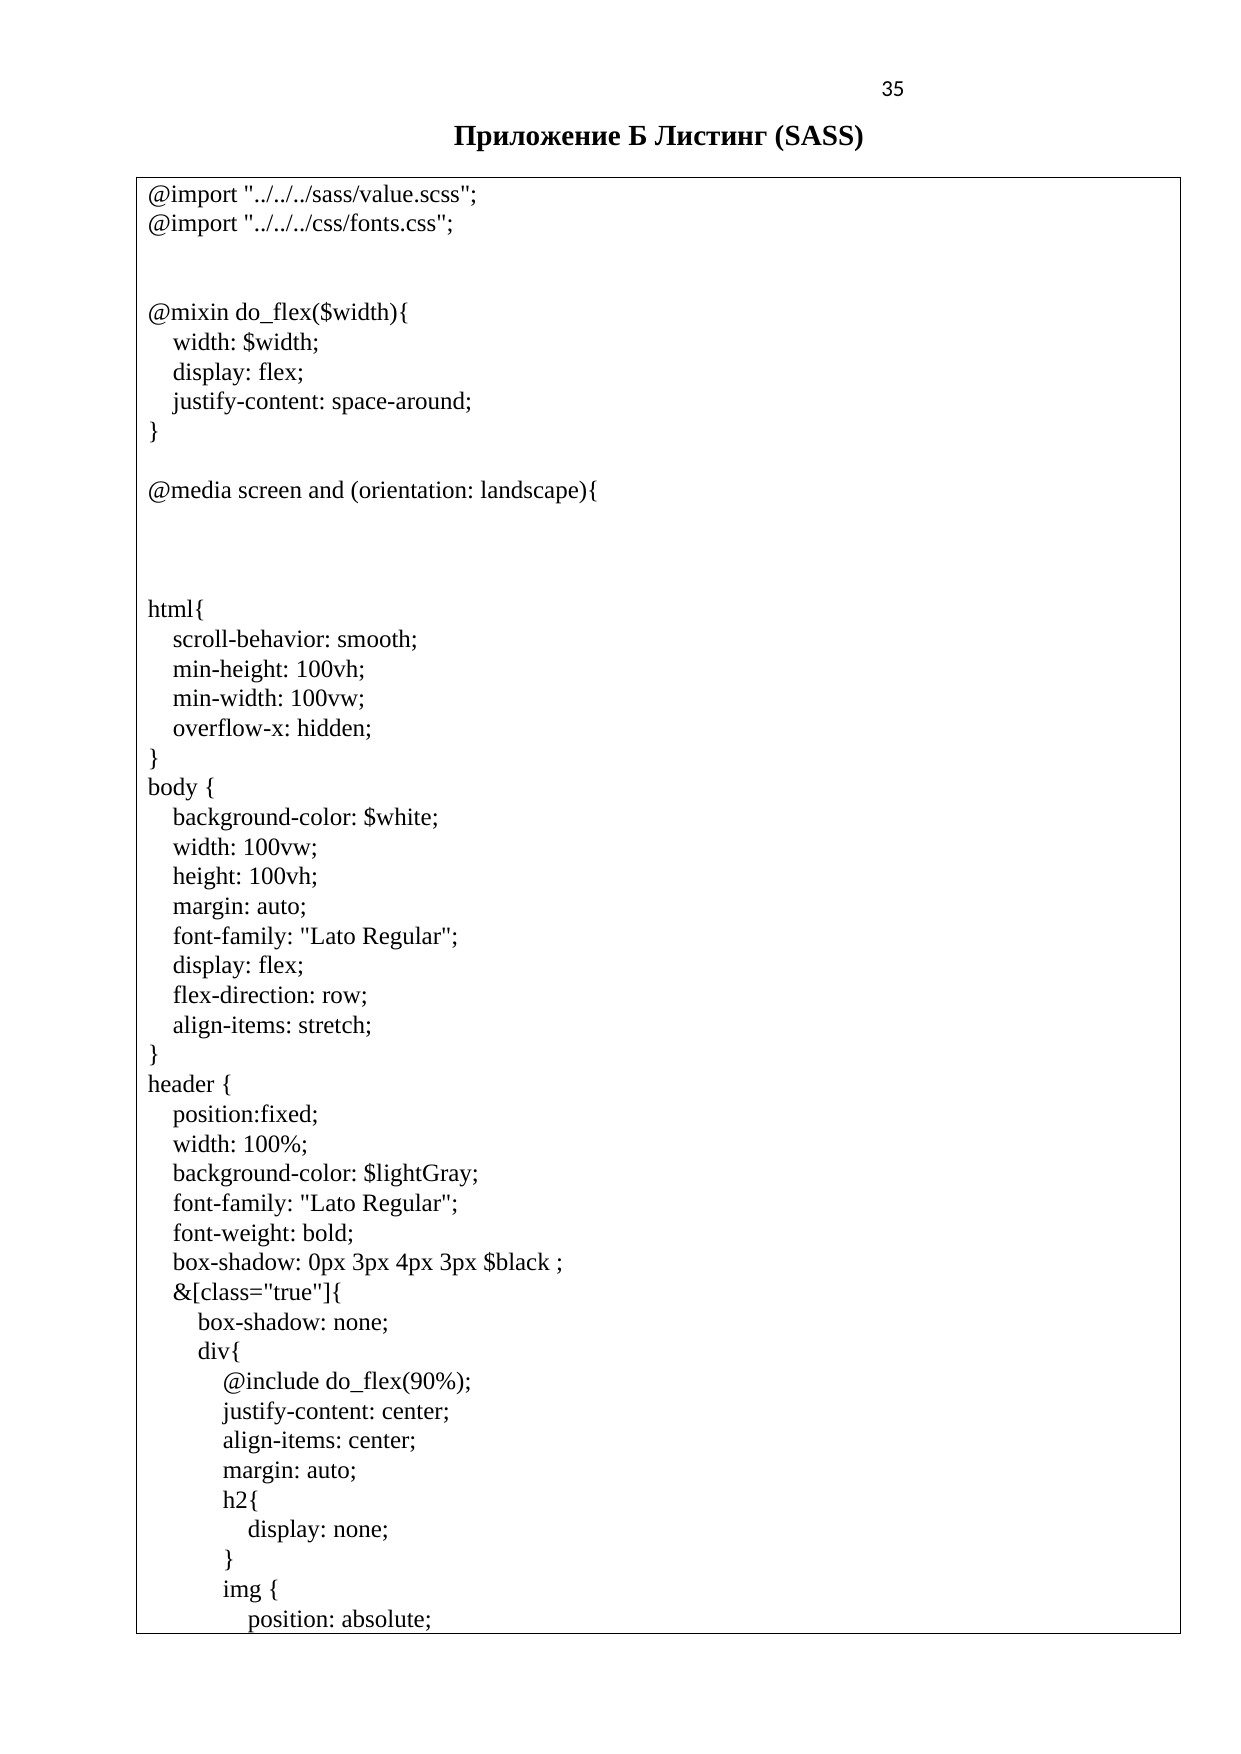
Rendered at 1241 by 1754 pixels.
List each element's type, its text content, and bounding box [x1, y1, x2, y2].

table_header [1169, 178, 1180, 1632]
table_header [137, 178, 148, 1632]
subtitle Приложение Б Листинг (SASS) [136, 118, 1181, 152]
